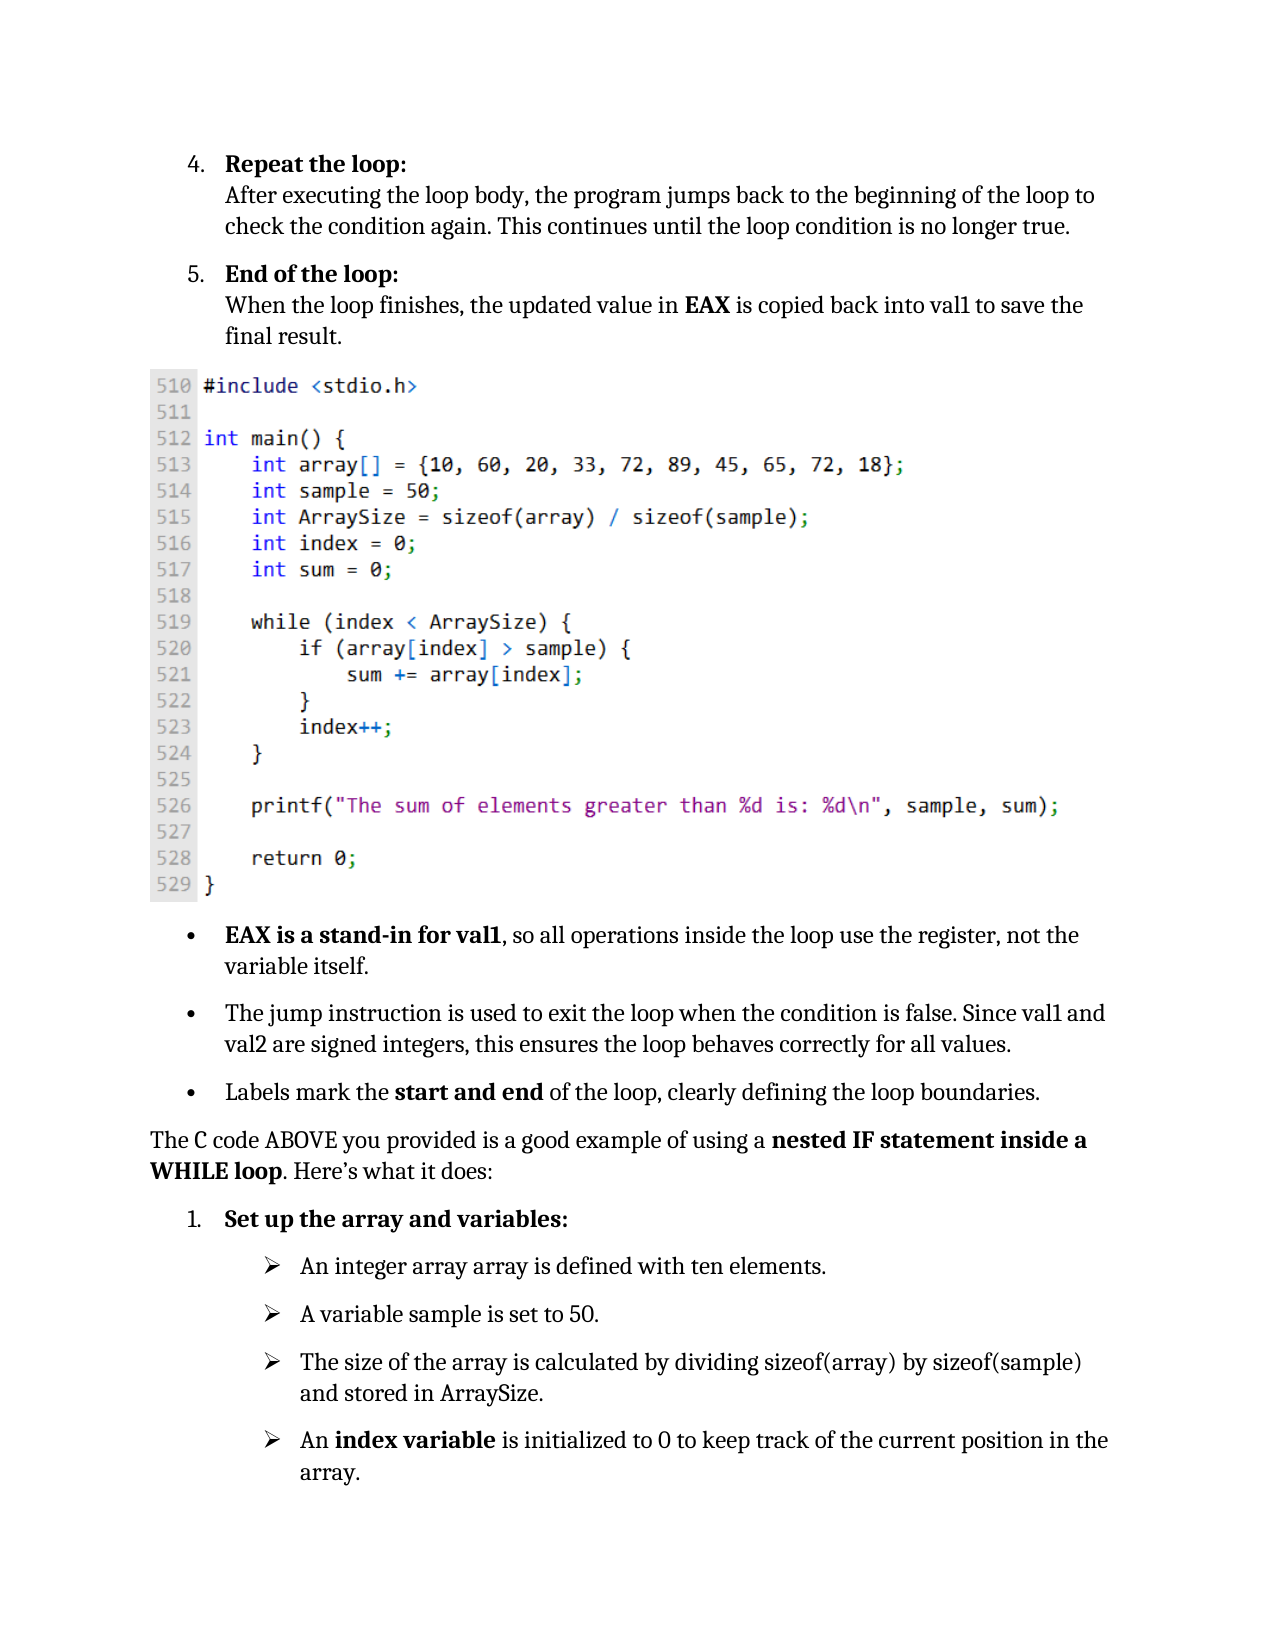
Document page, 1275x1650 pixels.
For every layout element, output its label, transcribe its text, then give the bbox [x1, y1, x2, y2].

list Repeat the loop: After executing the loop body, the program jumps back to the beginning of the loop to check the condition again. This continues until the loop condition is no longer true. [187, 150, 1125, 241]
list Set up the array and variables: [187, 1204, 1125, 1233]
list An integer array array is defined with ten elements. [262, 1252, 1125, 1281]
list End of the loop: When the loop finishes, the updated value in EAX is copied back into val1 to save the final result. [187, 260, 1125, 351]
list Labels mark the start and end of the loop, clearly defining the loop boundaries. [187, 1078, 1125, 1107]
picture [150, 369, 1069, 902]
list EAX is a stand-in for val1, so all operations inside the loop use the register, not the variable itself. [187, 921, 1125, 980]
list The size of the array is calculated by dividing sizeof(array) by sizeof(sample) and stored in ArraySize. [262, 1348, 1125, 1407]
list An index variable is initialized to 0 to keep track of the current position in the array. [262, 1426, 1125, 1486]
text The C code ABOVE you provided is a good example of using a nested IF statement inside a WHILE loop. Here’s what it does: [150, 1126, 1125, 1186]
list A variable sample is set to 50. [262, 1300, 1125, 1329]
list The jump instruction is used to exit the loop when the condition is false. Since val1 and val2 are signed integers, this ensures the loop behaves correctly for all values. [187, 999, 1125, 1059]
